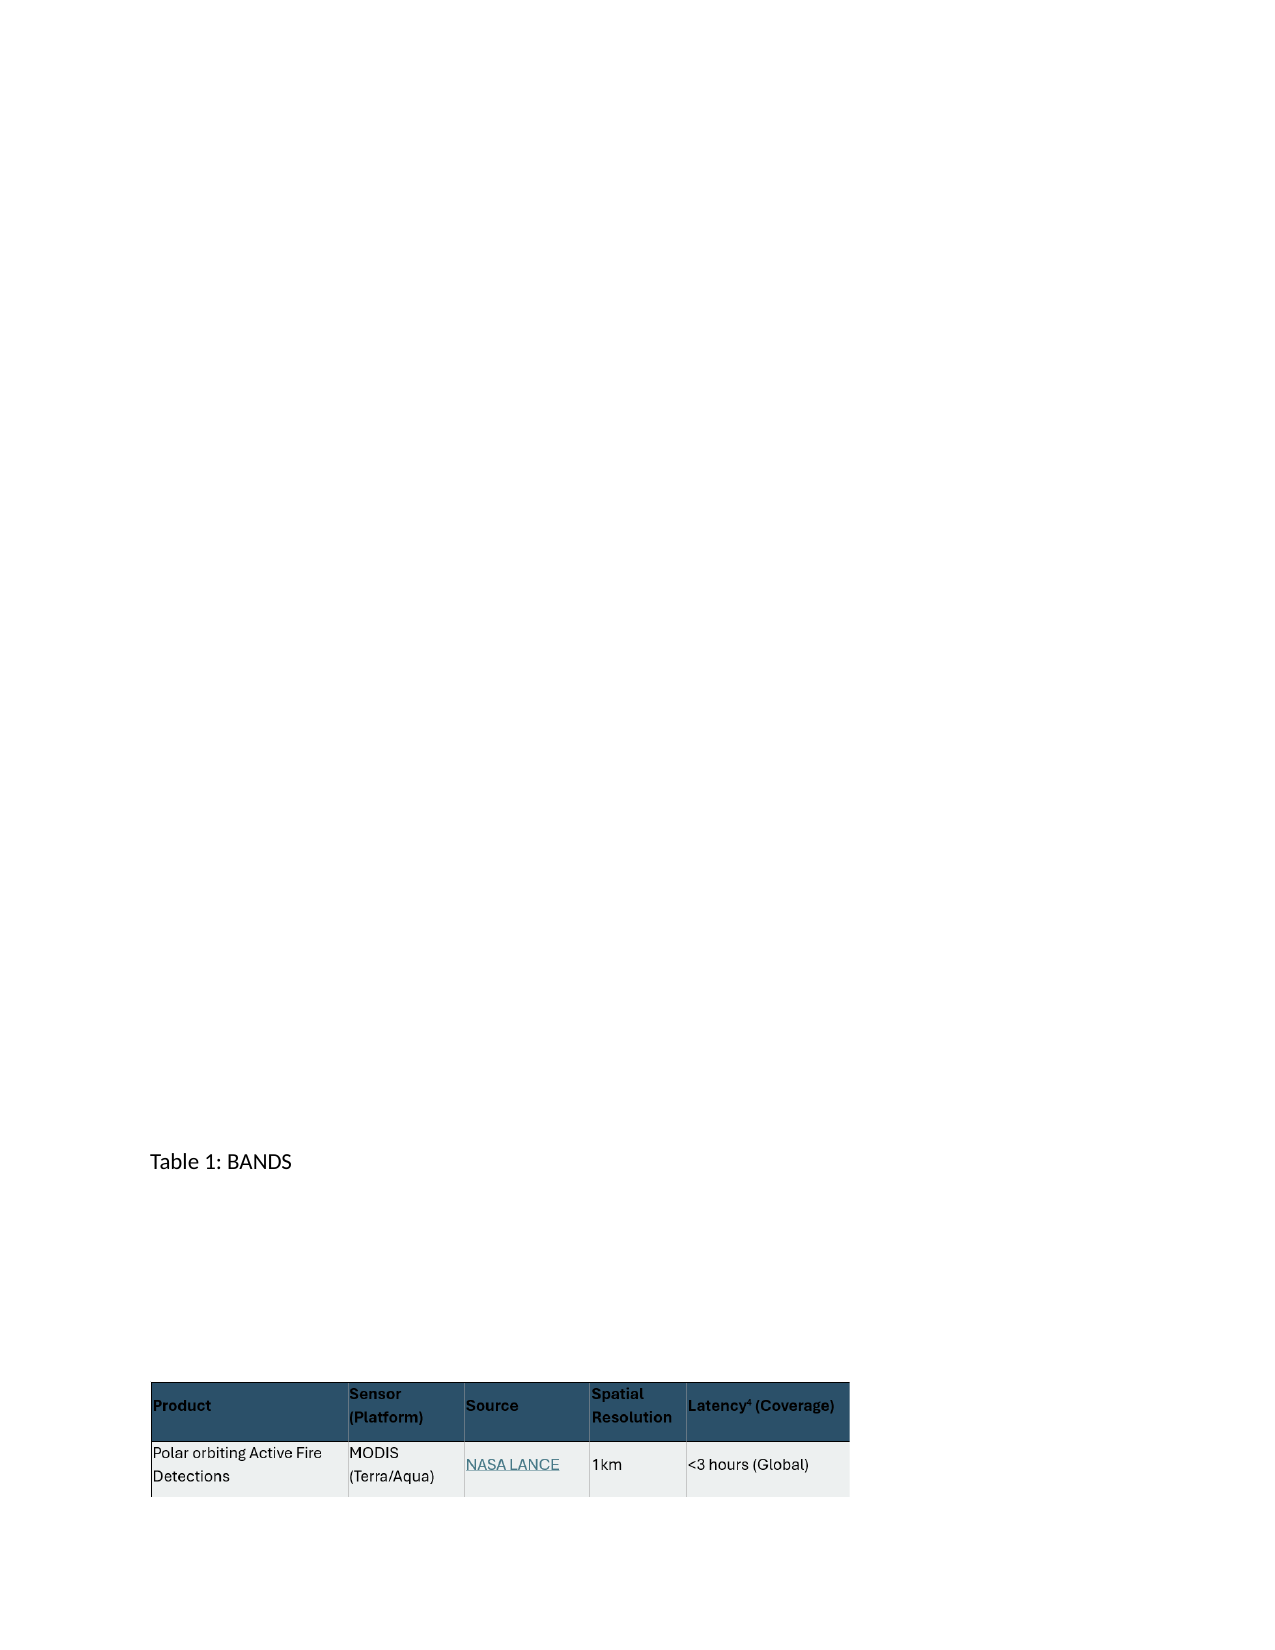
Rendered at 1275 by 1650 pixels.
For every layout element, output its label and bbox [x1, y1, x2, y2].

picture [150, 1381, 850, 1497]
